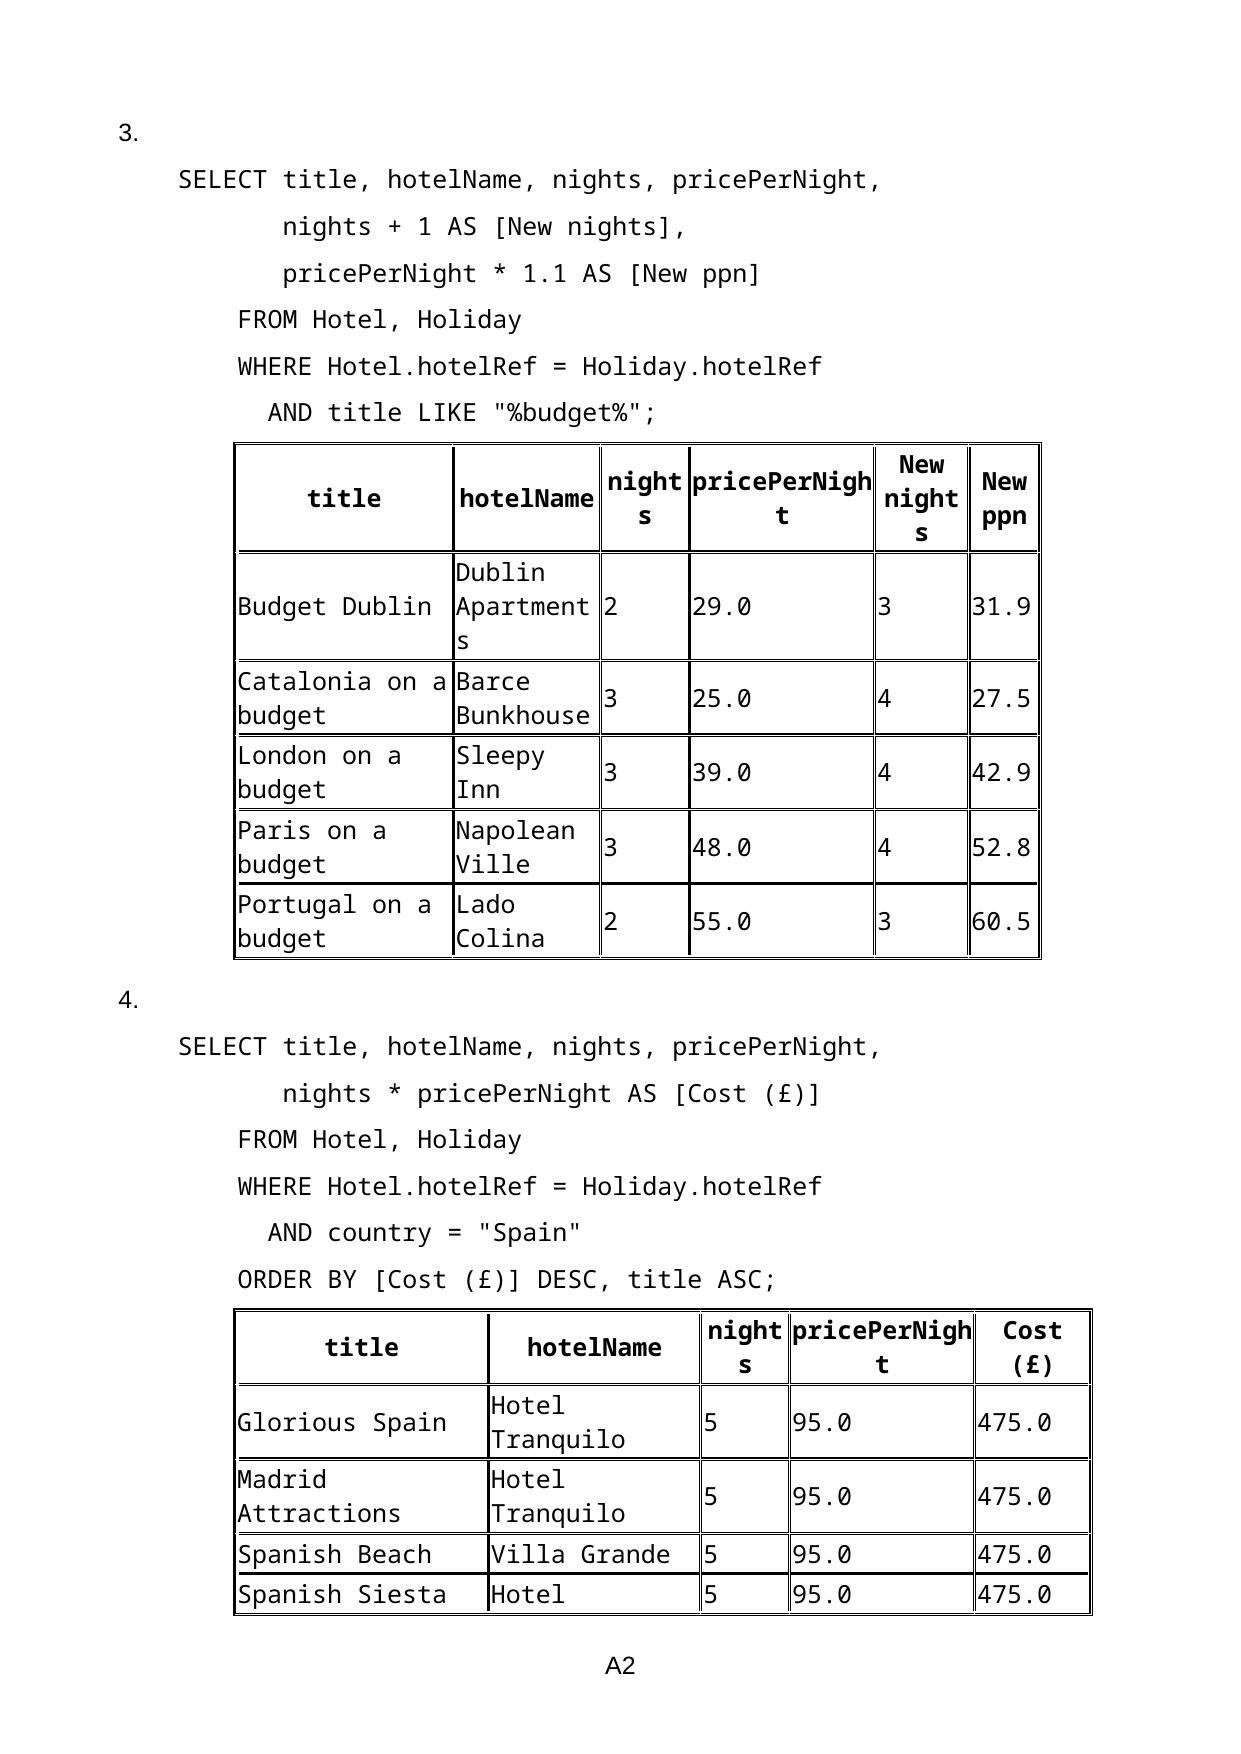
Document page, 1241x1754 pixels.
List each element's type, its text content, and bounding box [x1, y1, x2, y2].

text WHERE Hotel.hotelRef = Holiday.hotelRef [177, 348, 1122, 382]
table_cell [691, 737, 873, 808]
text AND country = "Spain" [177, 1215, 1122, 1249]
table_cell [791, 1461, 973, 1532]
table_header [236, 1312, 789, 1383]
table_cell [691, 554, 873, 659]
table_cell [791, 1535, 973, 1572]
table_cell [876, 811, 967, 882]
text SELECT title, hotelName, nights, pricePerNight, [177, 1029, 1122, 1063]
text nights * pricePerNight AS [Cost (£)] [177, 1075, 1122, 1109]
text FROM Hotel, Holiday [177, 302, 1122, 336]
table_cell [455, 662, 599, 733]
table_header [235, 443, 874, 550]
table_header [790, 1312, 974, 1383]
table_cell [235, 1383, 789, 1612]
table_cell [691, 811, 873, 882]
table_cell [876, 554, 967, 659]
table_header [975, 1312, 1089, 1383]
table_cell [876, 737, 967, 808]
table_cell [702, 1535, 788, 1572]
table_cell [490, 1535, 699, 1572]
text ORDER BY [Cost (£)] DESC, title ASC; [177, 1262, 1122, 1296]
text SELECT title, hotelName, nights, pricePerNight, [177, 162, 1122, 196]
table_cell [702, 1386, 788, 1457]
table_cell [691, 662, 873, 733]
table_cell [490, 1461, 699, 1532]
text WHERE Hotel.hotelRef = Holiday.hotelRef [177, 1168, 1122, 1203]
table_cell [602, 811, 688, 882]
text FROM Hotel, Holiday [177, 1122, 1122, 1156]
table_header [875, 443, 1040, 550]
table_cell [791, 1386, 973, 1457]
text AND title LIKE "%budget%"; [177, 395, 1122, 429]
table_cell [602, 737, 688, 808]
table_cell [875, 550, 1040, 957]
text nights + 1 AS [New nights], [177, 209, 1122, 243]
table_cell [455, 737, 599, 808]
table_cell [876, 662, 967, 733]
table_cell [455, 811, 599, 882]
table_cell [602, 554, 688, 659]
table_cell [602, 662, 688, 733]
text pricePerNight * 1.1 AS [New ppn] [177, 255, 1122, 289]
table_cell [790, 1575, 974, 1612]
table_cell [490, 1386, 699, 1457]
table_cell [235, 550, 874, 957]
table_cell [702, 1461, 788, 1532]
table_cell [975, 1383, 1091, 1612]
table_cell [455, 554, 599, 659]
